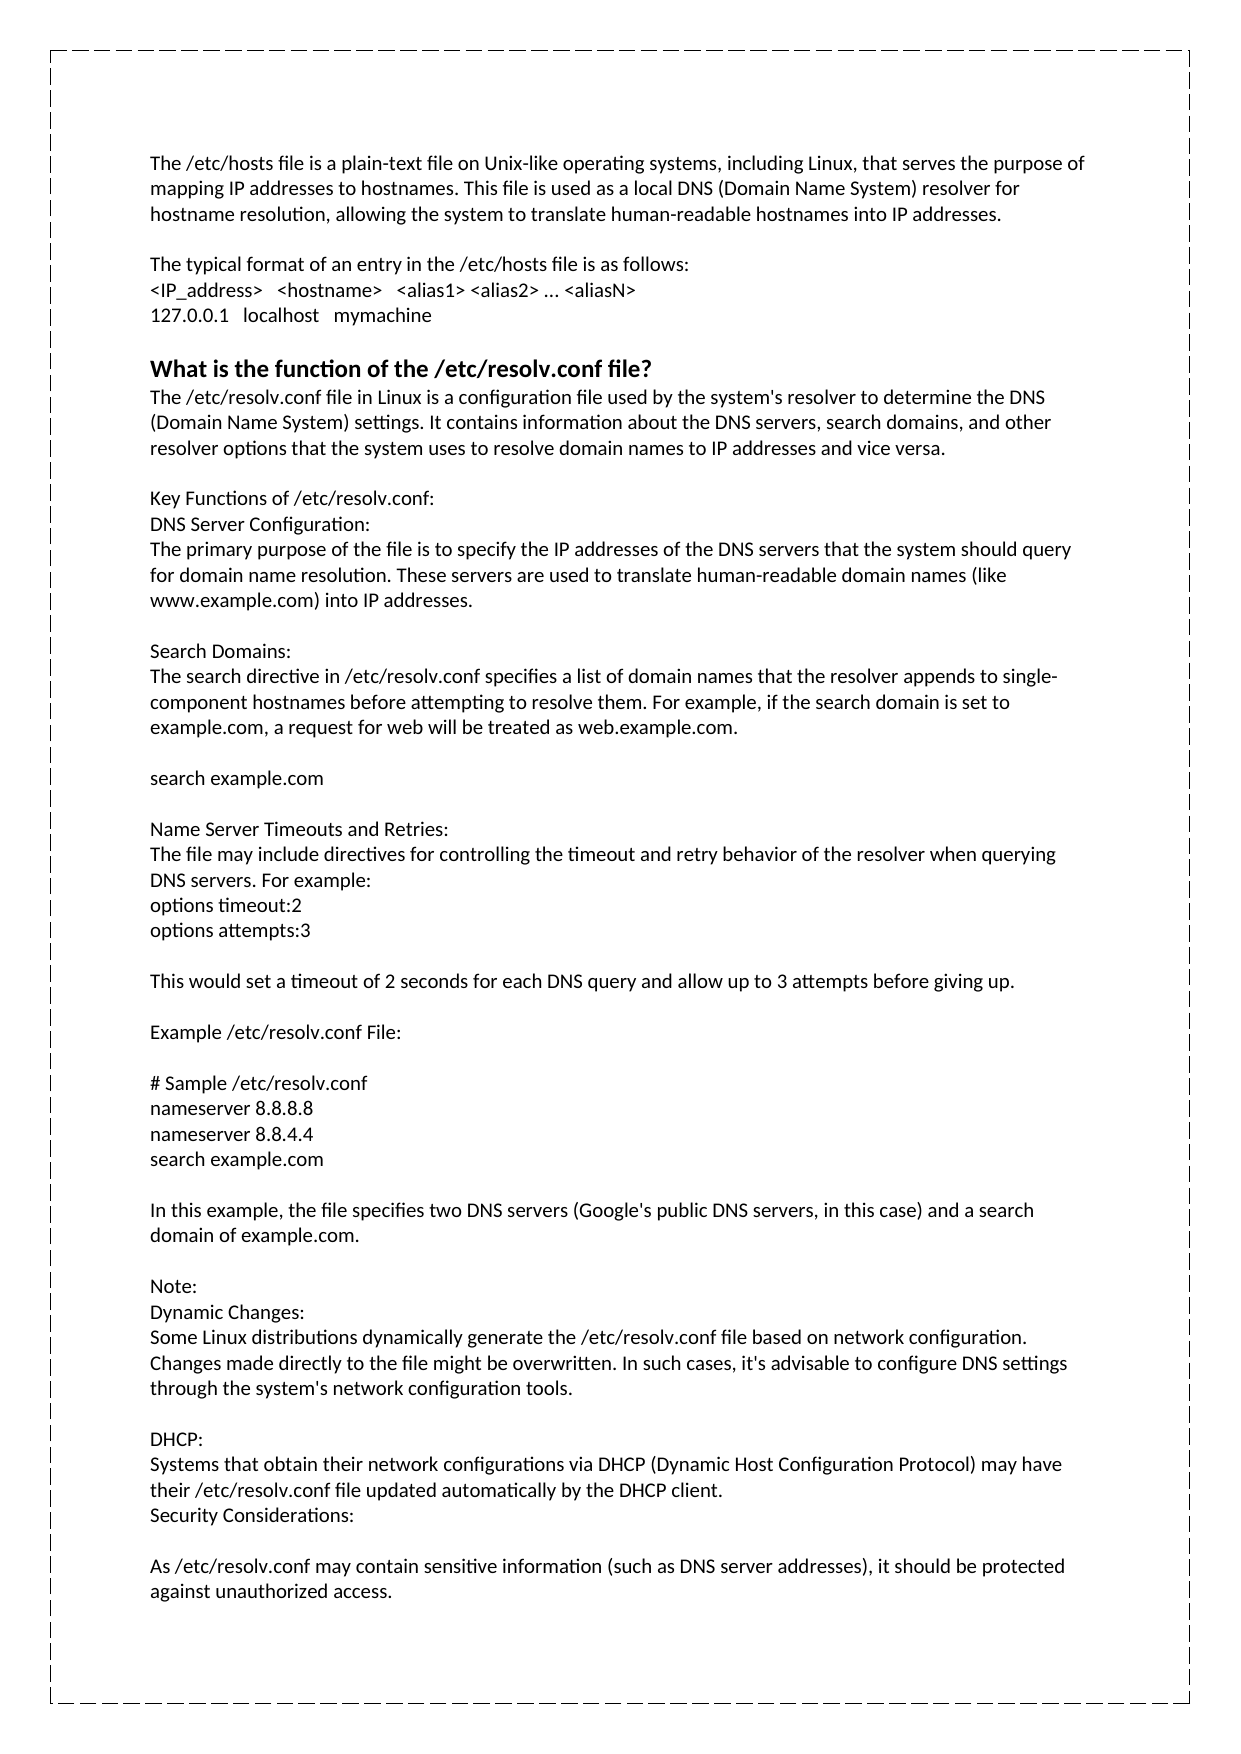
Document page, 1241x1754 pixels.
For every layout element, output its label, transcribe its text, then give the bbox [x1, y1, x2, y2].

text options timeout:2 [150, 892, 1090, 918]
text Some Linux distributions dynamically generate the /etc/resolv.conf file based on network configuration. Changes made directly to the file might be overwritten. In such cases, it's advisable to configure DNS settings through the system's network configuration tools. [150, 1324, 1090, 1401]
text DNS Server Configuration: [150, 511, 1090, 536]
text Name Server Timeouts and Retries: [150, 816, 1090, 841]
text options attempts:3 [150, 918, 1090, 943]
text nameserver 8.8.4.4 [150, 1121, 1090, 1146]
text The primary purpose of the file is to specify the IP addresses of the DNS servers that the system should query for domain name resolution. These servers are used to translate human-readable domain names (like www.example.com) into IP addresses. [150, 536, 1090, 613]
text Key Functions of /etc/resolv.conf: [150, 486, 1090, 511]
text The search directive in /etc/resolv.conf specifies a list of domain names that the resolver appends to single-component hostnames before attempting to resolve them. For example, if the search domain is set to example.com, a request for web will be treated as web.example.com. [150, 663, 1090, 740]
text <IP_address> <hostname> <alias1> <alias2> ... <aliasN> [150, 277, 1090, 302]
text search example.com [150, 1146, 1090, 1172]
text As /etc/resolv.conf may contain sensitive information (such as DNS server addresses), it should be protected against unauthorized access. [150, 1553, 1090, 1604]
text Dynamic Changes: [150, 1299, 1090, 1324]
text nameserver 8.8.8.8 [150, 1096, 1090, 1121]
text Search Domains: [150, 638, 1090, 663]
text Systems that obtain their network configurations via DHCP (Dynamic Host Configuration Protocol) may have their /etc/resolv.conf file updated automatically by the DHCP client. [150, 1451, 1090, 1502]
text The /etc/resolv.conf file in Linux is a configuration file used by the system's resolver to determine the DNS (Domain Name System) settings. It contains information about the DNS servers, search domains, and other resolver options that the system uses to resolve domain names to IP addresses and vice versa. [150, 384, 1090, 460]
text What is the function of the /etc/resolv.conf file? [150, 353, 1090, 384]
text DHCP: [150, 1426, 1090, 1451]
text # Sample /etc/resolv.conf [150, 1070, 1090, 1096]
text 127.0.0.1 localhost mymachine [150, 302, 1090, 328]
text search example.com [150, 765, 1090, 791]
text Example /etc/resolv.conf File: [150, 1019, 1090, 1045]
text Security Considerations: [150, 1502, 1090, 1528]
text The typical format of an entry in the /etc/hosts file is as follows: [150, 252, 1090, 277]
text Note: [150, 1273, 1090, 1299]
text The /etc/hosts file is a plain-text file on Unix-like operating systems, including Linux, that serves the purpose of mapping IP addresses to hostnames. This file is used as a local DNS (Domain Name System) resolver for hostname resolution, allowing the system to translate human-readable hostnames into IP addresses. [150, 150, 1090, 226]
text In this example, the file specifies two DNS servers (Google's public DNS servers, in this case) and a search domain of example.com. [150, 1197, 1090, 1248]
text The file may include directives for controlling the timeout and retry behavior of the resolver when querying DNS servers. For example: [150, 841, 1090, 892]
text This would set a timeout of 2 seconds for each DNS query and allow up to 3 attempts before giving up. [150, 968, 1090, 994]
